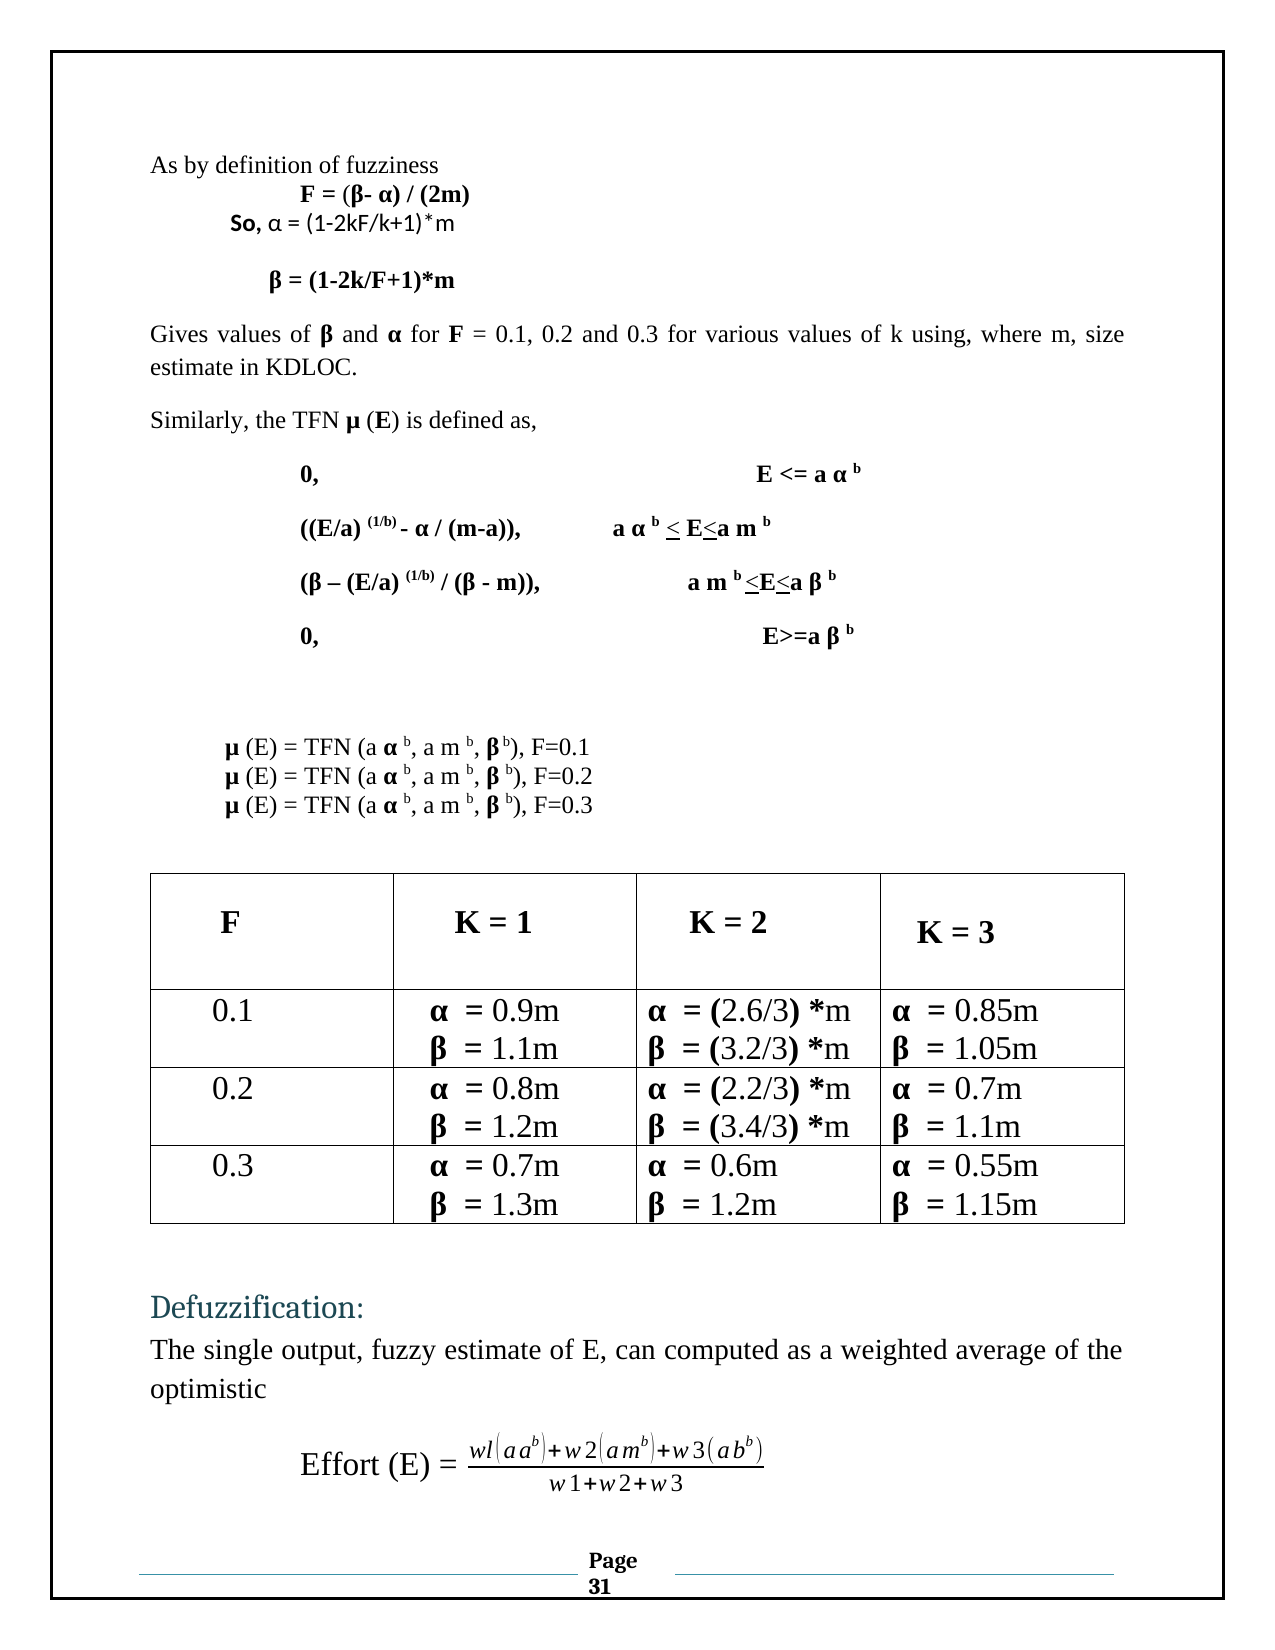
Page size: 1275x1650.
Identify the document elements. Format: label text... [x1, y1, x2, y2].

table_cell α = 0.9m β = 1.1m [394, 990, 636, 1067]
text As by definition of fuzziness [150, 150, 1124, 179]
text The single output, fuzzy estimate of E, can computed as a weighted average of the optimistic [150, 1332, 1125, 1404]
table_cell α = 0.7m β = 1.3m [394, 1146, 636, 1222]
text So, α = (1-2kF/k+1)*m [150, 207, 1125, 238]
text μ (E) = TFN (a α b, a m b, β b), F=0.3 [150, 790, 1124, 819]
text Effort (E) = [150, 1430, 1125, 1496]
text F = (β- α) / (2m) [150, 179, 1124, 207]
table_cell α = 0.55m β = 1.15m [881, 1146, 1124, 1222]
text 0, E>=a β b [150, 621, 1125, 650]
text ((E/a) (1/b) - α / (m-a)), a α b < E<a m b [150, 513, 1125, 542]
text μ (E) = TFN (a α b, a m b, β b), F=0.1 [152, 732, 1124, 761]
table_header K = 2 [637, 874, 880, 989]
table_cell α = (2.2/3) *m β = (3.4/3) *m [637, 1068, 880, 1145]
table_header K = 1 [394, 874, 636, 989]
text μ (E) = TFN (a α b, a m b, β b), F=0.2 [150, 761, 1124, 790]
table_cell α = 0.6m β = 1.2m [637, 1146, 880, 1222]
table_cell α = 0.85m β = 1.05m [881, 990, 1124, 1067]
text β = (1-2k/F+1)*m [150, 265, 1125, 294]
table_cell 0.1 [151, 990, 393, 1067]
table_header K = 3 [881, 874, 1124, 989]
table_cell 0.2 [151, 1068, 393, 1145]
text Similarly, the TFN μ (E) is defined as, [150, 406, 1125, 434]
table_cell α = (2.6/3) *m β = (3.2/3) *m [637, 990, 880, 1067]
table_cell α = 0.7m β = 1.1m [881, 1068, 1124, 1145]
text Gives values of β and α for F = 0.1, 0.2 and 0.3 for various values of k using, where m, size estimate in KDLOC. [150, 319, 1125, 381]
text 0, E <= a α b [150, 459, 1125, 488]
table_header F [151, 874, 393, 989]
table_cell α = 0.8m β = 1.2m [394, 1068, 636, 1145]
text (β – (E/a) (1/b) / (β - m)), a m b <E<a β b [150, 567, 1125, 596]
table_cell 0.3 [151, 1146, 393, 1222]
subtitle Defuzzification: [150, 1288, 1125, 1327]
